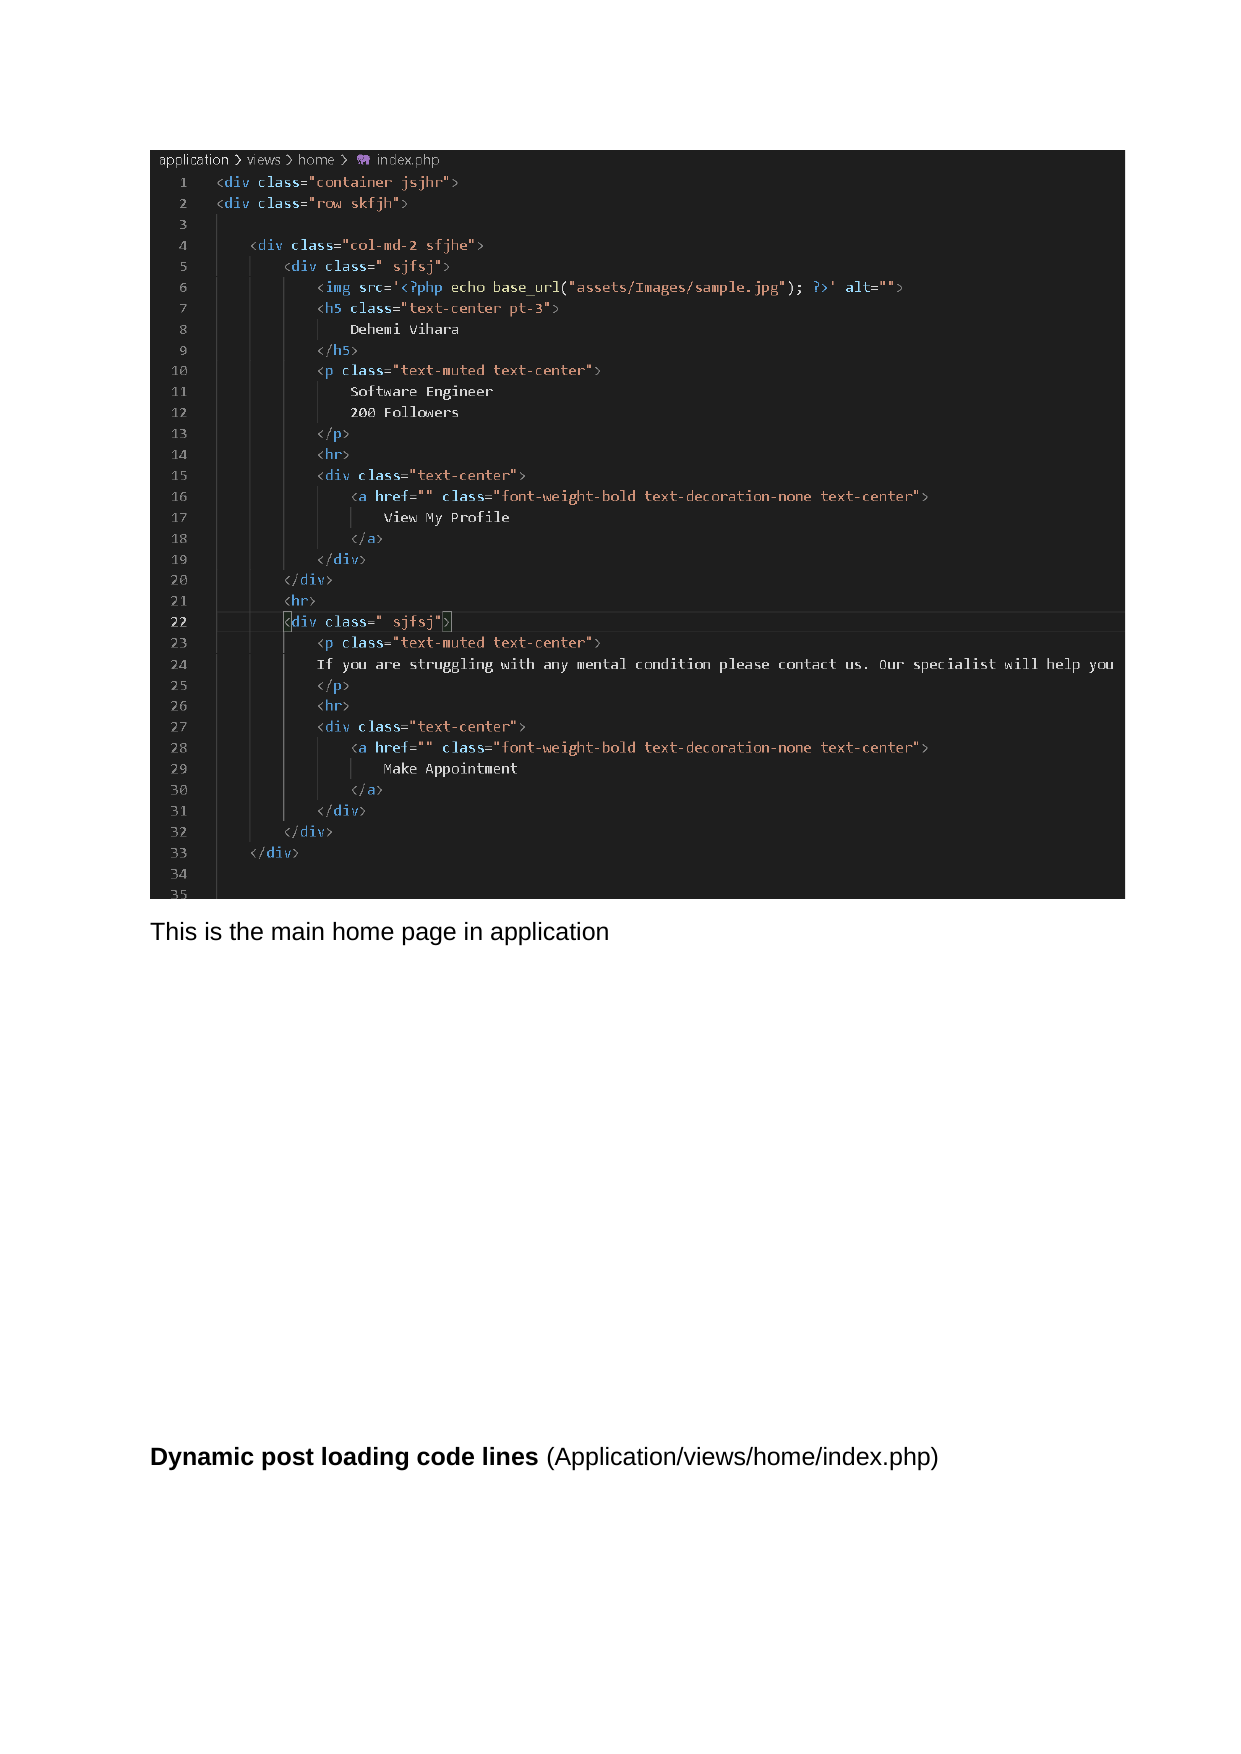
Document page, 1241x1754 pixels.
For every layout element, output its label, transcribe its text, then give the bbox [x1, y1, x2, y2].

text This is the main home page in application [150, 917, 1090, 946]
text Dynamic post loading code lines (Application/views/home/index.php) [150, 1442, 1090, 1471]
